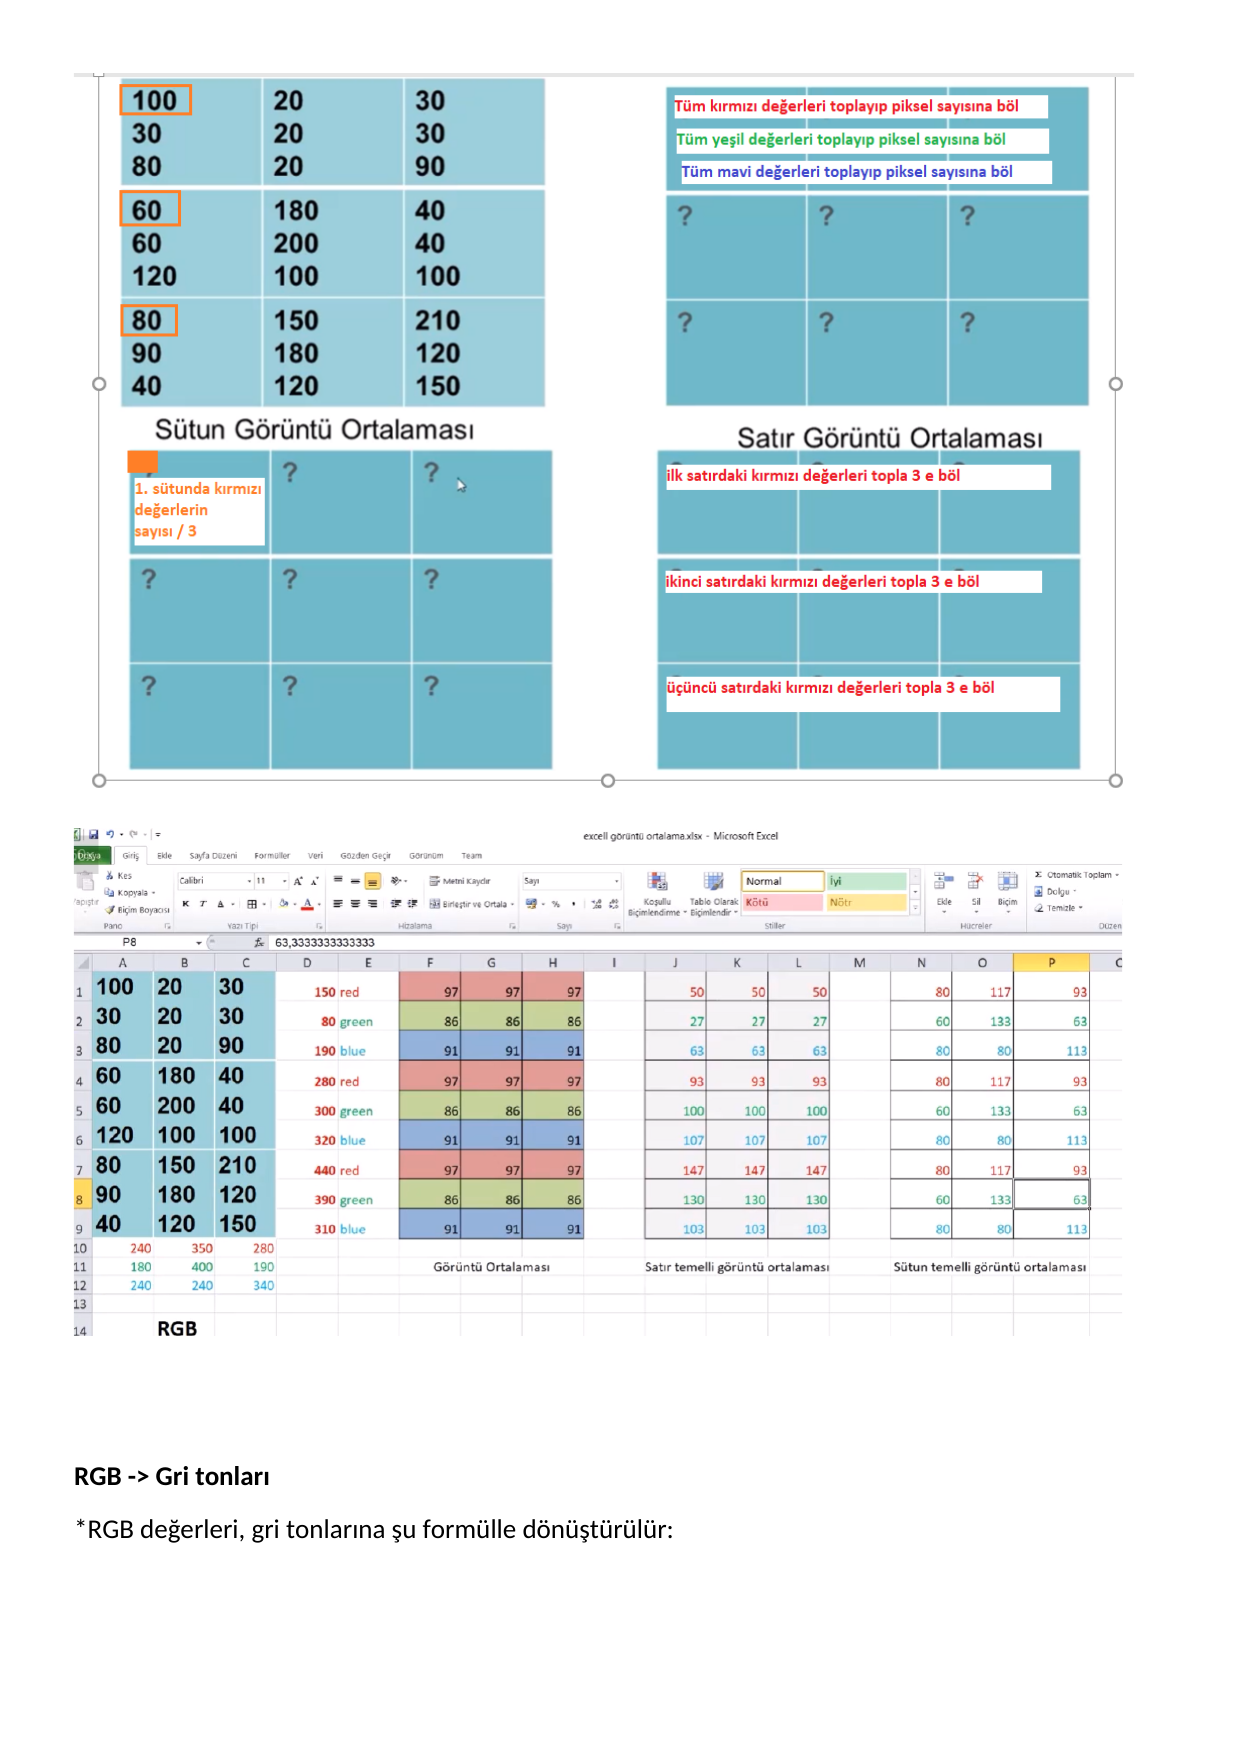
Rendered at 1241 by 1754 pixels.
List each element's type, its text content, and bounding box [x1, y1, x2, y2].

picture [73, 73, 1135, 810]
picture [73, 828, 1123, 1336]
text RGB -> Gri tonları [74, 1459, 1181, 1492]
text *RGB değerleri, gri tonlarına şu formülle dönüştürülür: [74, 1512, 1181, 1545]
